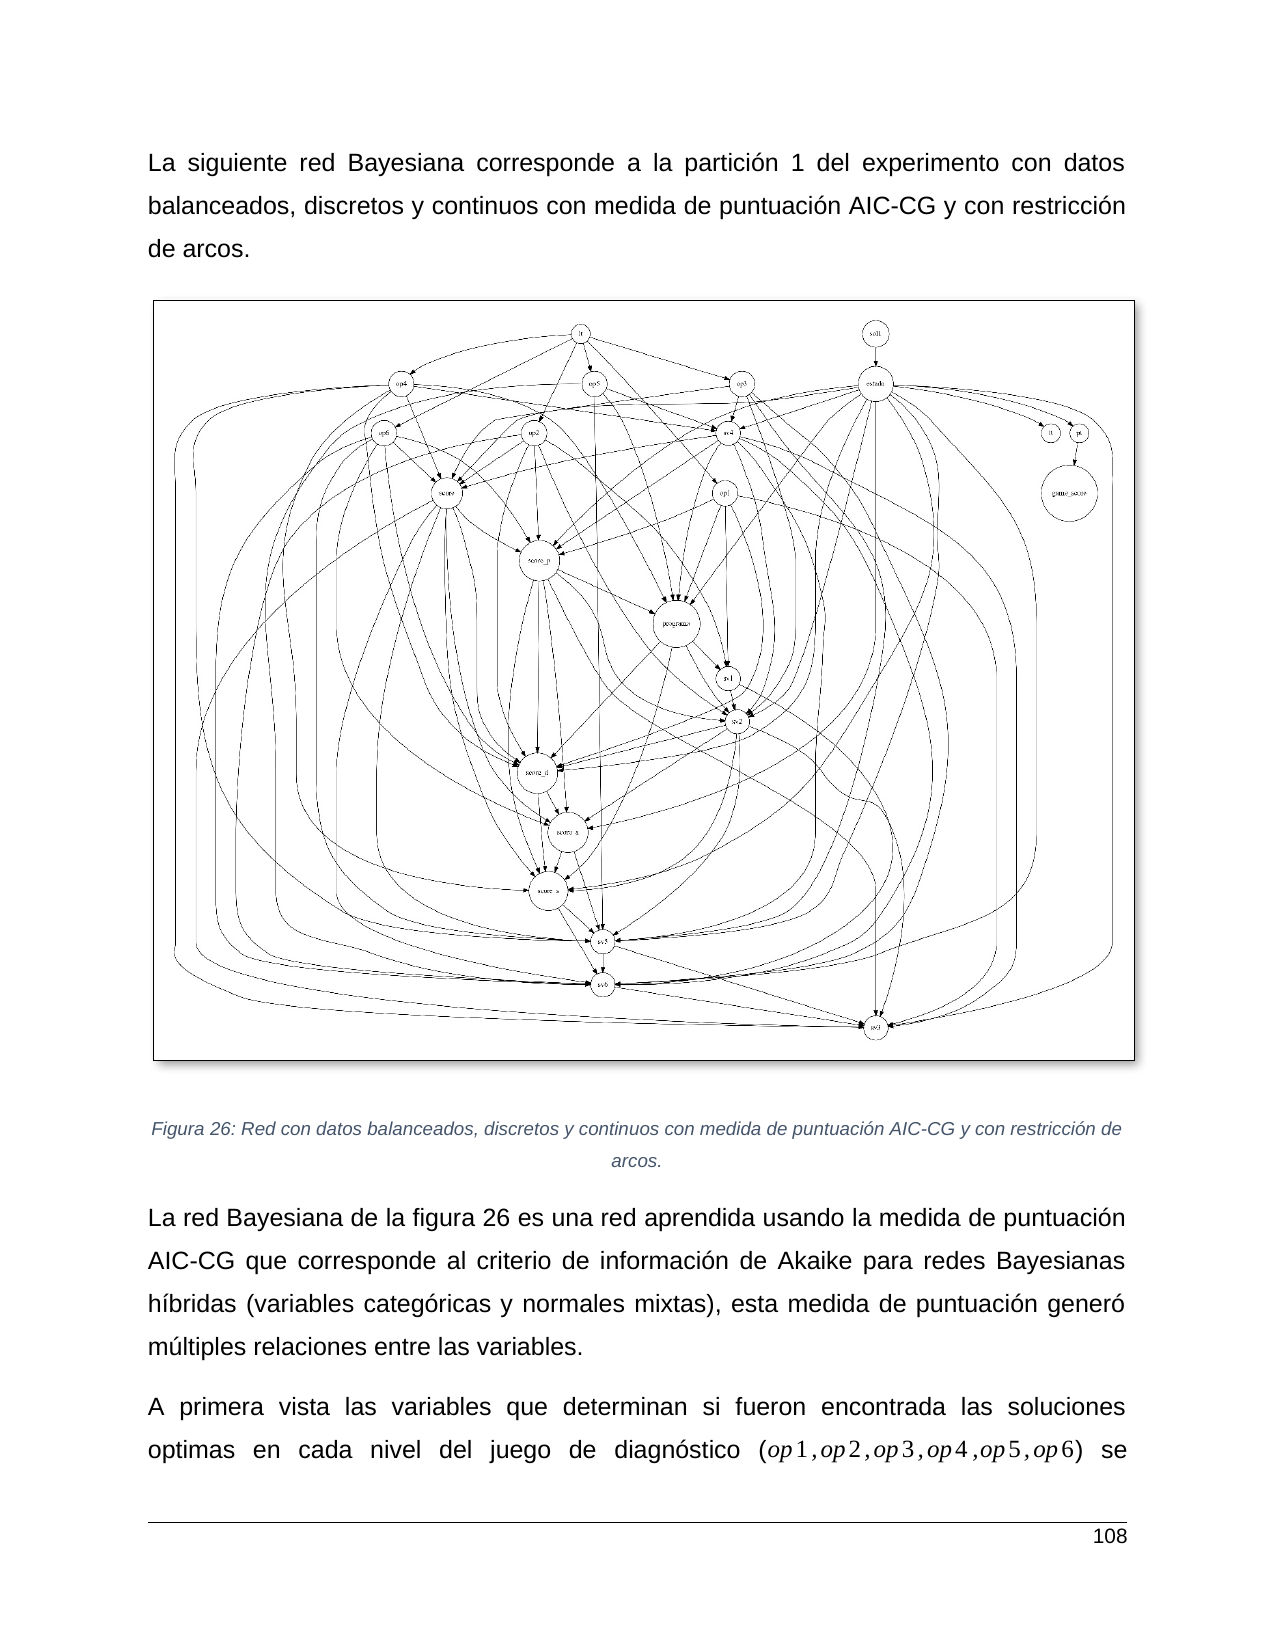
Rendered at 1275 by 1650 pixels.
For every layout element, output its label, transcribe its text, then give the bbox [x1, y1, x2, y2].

text La red Bayesiana de la figura 26 es una red aprendida usando la medida de puntuación AIC-CG que corresponde al criterio de información de Akaike para redes Bayesianas híbridas (variables categóricas y normales mixtas), esta medida de puntuación generó múltiples relaciones entre las variables. [148, 1203, 1127, 1361]
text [148, 1392, 1127, 1464]
text La siguiente red Bayesiana corresponde a la partición 1 del experimento con datos balanceados, discretos y continuos con medida de puntuación AIC-CG y con restricción de arcos. [148, 148, 1127, 263]
picture [154, 301, 1134, 1060]
text Figura 26: Red con datos balanceados, discretos y continuos con medida de puntuación AIC-CG y con restricción de arcos. [148, 1118, 1127, 1171]
